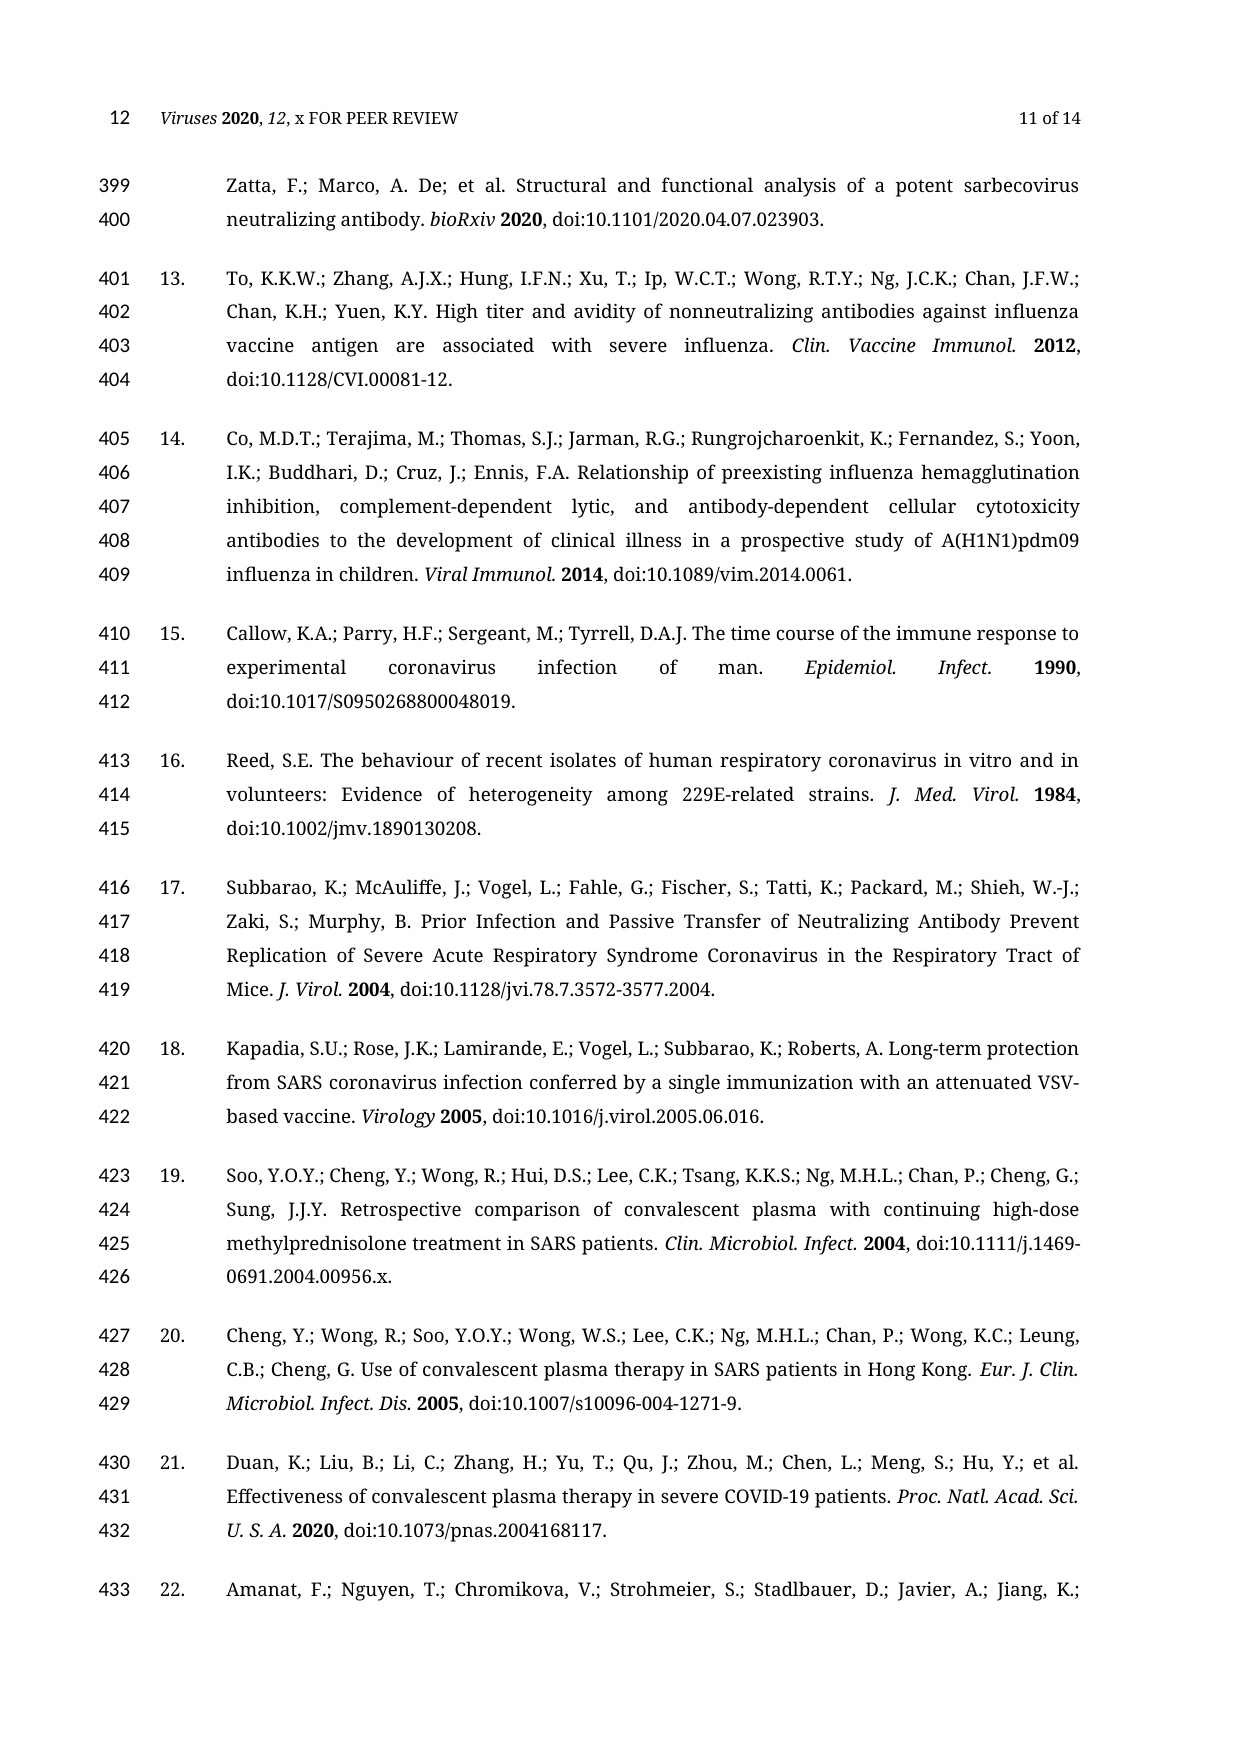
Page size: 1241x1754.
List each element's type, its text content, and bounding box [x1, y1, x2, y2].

text 20. Cheng, Y.; Wong, R.; Soo, Y.O.Y.; Wong, W.S.; Lee, C.K.; Ng, M.H.L.; Chan, P.; Wong, K.C.; Leung, C.B.; Cheng, G. Use of convalescent plasma therapy in SARS patients in Hong Kong. Eur. J. Clin. Microbiol. Infect. Dis. 2005, doi:10.1007/s10096-004-1271-9. [159, 1318, 1081, 1420]
text 18. Kapadia, S.U.; Rose, J.K.; Lamirande, E.; Vogel, L.; Subbarao, K.; Roberts, A. Long-term protection from SARS coronavirus infection conferred by a single immunization with an attenuated VSV-based vaccine. Virology 2005, doi:10.1016/j.virol.2005.06.016. [159, 1031, 1081, 1133]
text 16. Reed, S.E. The behaviour of recent isolates of human respiratory coronavirus in vitro and in volunteers: Evidence of heterogeneity among 229E‐related strains. J. Med. Virol. 1984, doi:10.1002/jmv.1890130208. [159, 743, 1081, 845]
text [159, 1572, 1081, 1606]
text 21. Duan, K.; Liu, B.; Li, C.; Zhang, H.; Yu, T.; Qu, J.; Zhou, M.; Chen, L.; Meng, S.; Hu, Y.; et al. Effectiveness of convalescent plasma therapy in severe COVID-19 patients. Proc. Natl. Acad. Sci. U. S. A. 2020, doi:10.1073/pnas.2004168117. [159, 1445, 1081, 1547]
text 13. To, K.K.W.; Zhang, A.J.X.; Hung, I.F.N.; Xu, T.; Ip, W.C.T.; Wong, R.T.Y.; Ng, J.C.K.; Chan, J.F.W.; Chan, K.H.; Yuen, K.Y. High titer and avidity of nonneutralizing antibodies against influenza vaccine antigen are associated with severe influenza. Clin. Vaccine Immunol. 2012, doi:10.1128/CVI.00081-12. [159, 261, 1081, 396]
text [159, 168, 1081, 236]
text 17. Subbarao, K.; McAuliffe, J.; Vogel, L.; Fahle, G.; Fischer, S.; Tatti, K.; Packard, M.; Shieh, W.-J.; Zaki, S.; Murphy, B. Prior Infection and Passive Transfer of Neutralizing Antibody Prevent Replication of Severe Acute Respiratory Syndrome Coronavirus in the Respiratory Tract of Mice. J. Virol. 2004, doi:10.1128/jvi.78.7.3572-3577.2004. [159, 870, 1081, 1006]
text 15. Callow, K.A.; Parry, H.F.; Sergeant, M.; Tyrrell, D.A.J. The time course of the immune response to experimental coronavirus infection of man. Epidemiol. Infect. 1990, doi:10.1017/S0950268800048019. [159, 616, 1081, 718]
text 14. Co, M.D.T.; Terajima, M.; Thomas, S.J.; Jarman, R.G.; Rungrojcharoenkit, K.; Fernandez, S.; Yoon, I.K.; Buddhari, D.; Cruz, J.; Ennis, F.A. Relationship of preexisting influenza hemagglutination inhibition, complement-dependent lytic, and antibody-dependent cellular cytotoxicity antibodies to the development of clinical illness in a prospective study of A(H1N1)pdm09 influenza in children. Viral Immunol. 2014, doi:10.1089/vim.2014.0061. [159, 421, 1081, 591]
text 19. Soo, Y.O.Y.; Cheng, Y.; Wong, R.; Hui, D.S.; Lee, C.K.; Tsang, K.K.S.; Ng, M.H.L.; Chan, P.; Cheng, G.; Sung, J.J.Y. Retrospective comparison of convalescent plasma with continuing high-dose methylprednisolone treatment in SARS patients. Clin. Microbiol. Infect. 2004, doi:10.1111/j.1469-0691.2004.00956.x. [159, 1158, 1081, 1293]
